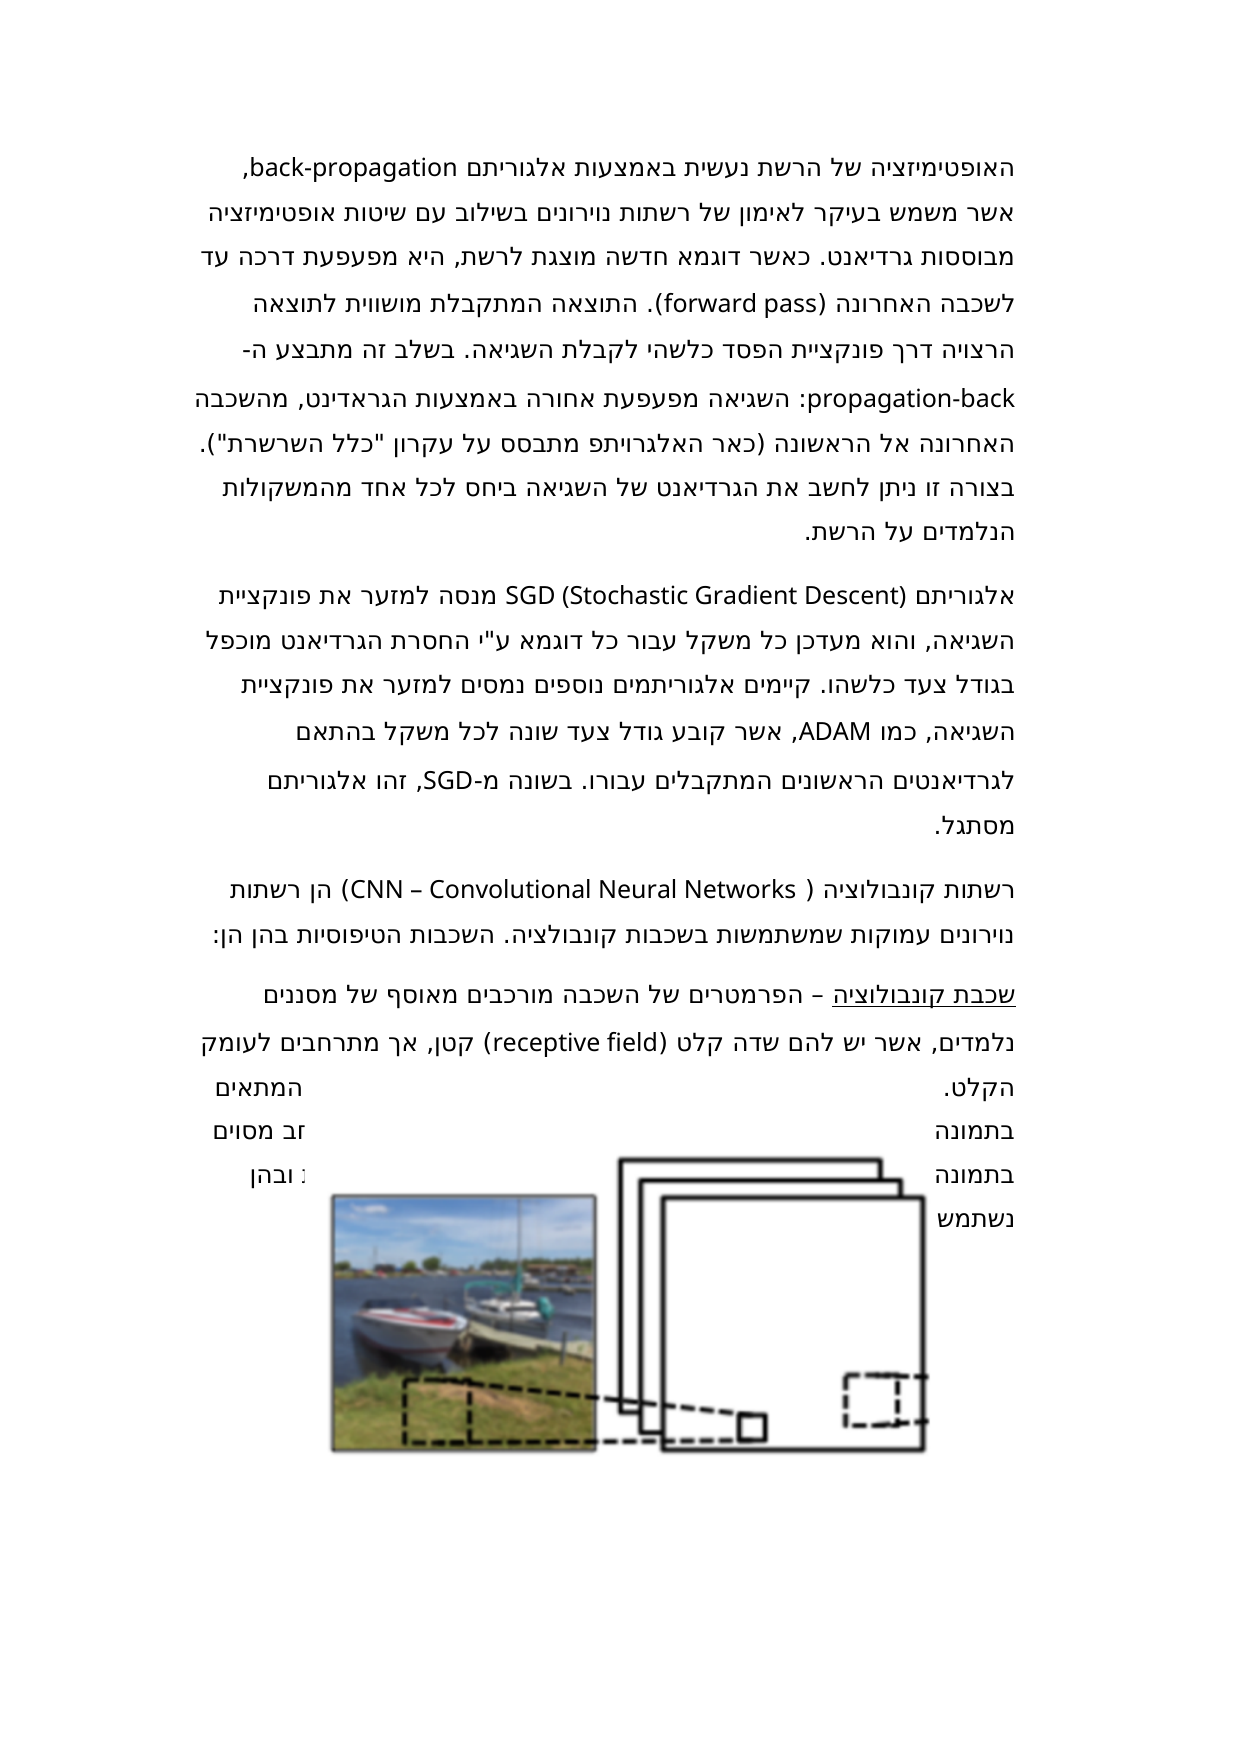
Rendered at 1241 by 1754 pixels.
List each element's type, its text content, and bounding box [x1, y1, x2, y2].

picture [304, 1066, 936, 1460]
text אלגוריתם SGD (Stochastic Gradient Descent) מנסה למזער את פונקציית השגיאה, והוא מעדכן כל משקל עבור כל דוגמא ע"י החסרת הגרדיאנט מוכפל בגודל צעד כלשהו. קיימים אלגוריתמים נוספים נמסים למזער את פונקציית השגיאה, כמו ADAM, אשר קובע גודל צעד שונה לכל משקל בהתאם לגרדיאנטים הראשונים המתקבלים עבורו. בשונה מ-SGD, זהו אלגוריתם מסתגל. [187, 577, 1016, 840]
text שכבת קונבולוציה – הפרמטרים של השכבה מורכבים מאוסף של מסננים נלמדים, אשר יש להם שדה קלט (receptive field) קטן, אך מתרחבים לעומק הקלט. עם ההתקדמות של המסנן, הוא עובר קונבולוציה עם החלק המתאים בתמונה, והרשת לומדת מסננים אשר מבחינים במאפיין ספציפי במרחב מסוים בתמונה. רשתות קונבולוציה פופלריות מאוד בתחום ראייה ממוחשבת ובהן נשתמש בפרויקט שלנו. [187, 980, 1016, 1233]
text רשתות קונבולוציה ( CNN – Convolutional Neural Networks) הן רשתות נוירונים עמוקות שמשתמשות בשכבות קונבולציה. השכבות הטיפוסיות בהן הן: [187, 871, 1016, 949]
text האופטימיזציה של הרשת נעשית באמצעות אלגוריתם back-propagation, אשר משמש בעיקר לאימון של רשתות נוירונים בשילוב עם שיטות אופטימיזציה מבוססות גרדיאנט. כאשר דוגמא חדשה מוצגת לרשת, היא מפעפעת דרכה עד לשכבה האחרונה (forward pass). התוצאה המתקבלת מושווית לתוצאה הרצויה דרך פונקציית הפסד כלשהי לקבלת השגיאה. בשלב זה מתבצע ה-propagation-back: השגיאה מפעפעת אחורה באמצעות הגראדינט, מהשכבה האחרונה אל הראשונה (כאר האלגרויתפ מתבסס על עקרון "כלל השרשרת"). בצורה זו ניתן לחשב את הגרדיאנט של השגיאה ביחס לכל אחד מהמשקולות הנלמדים על הרשת. [187, 150, 1016, 546]
